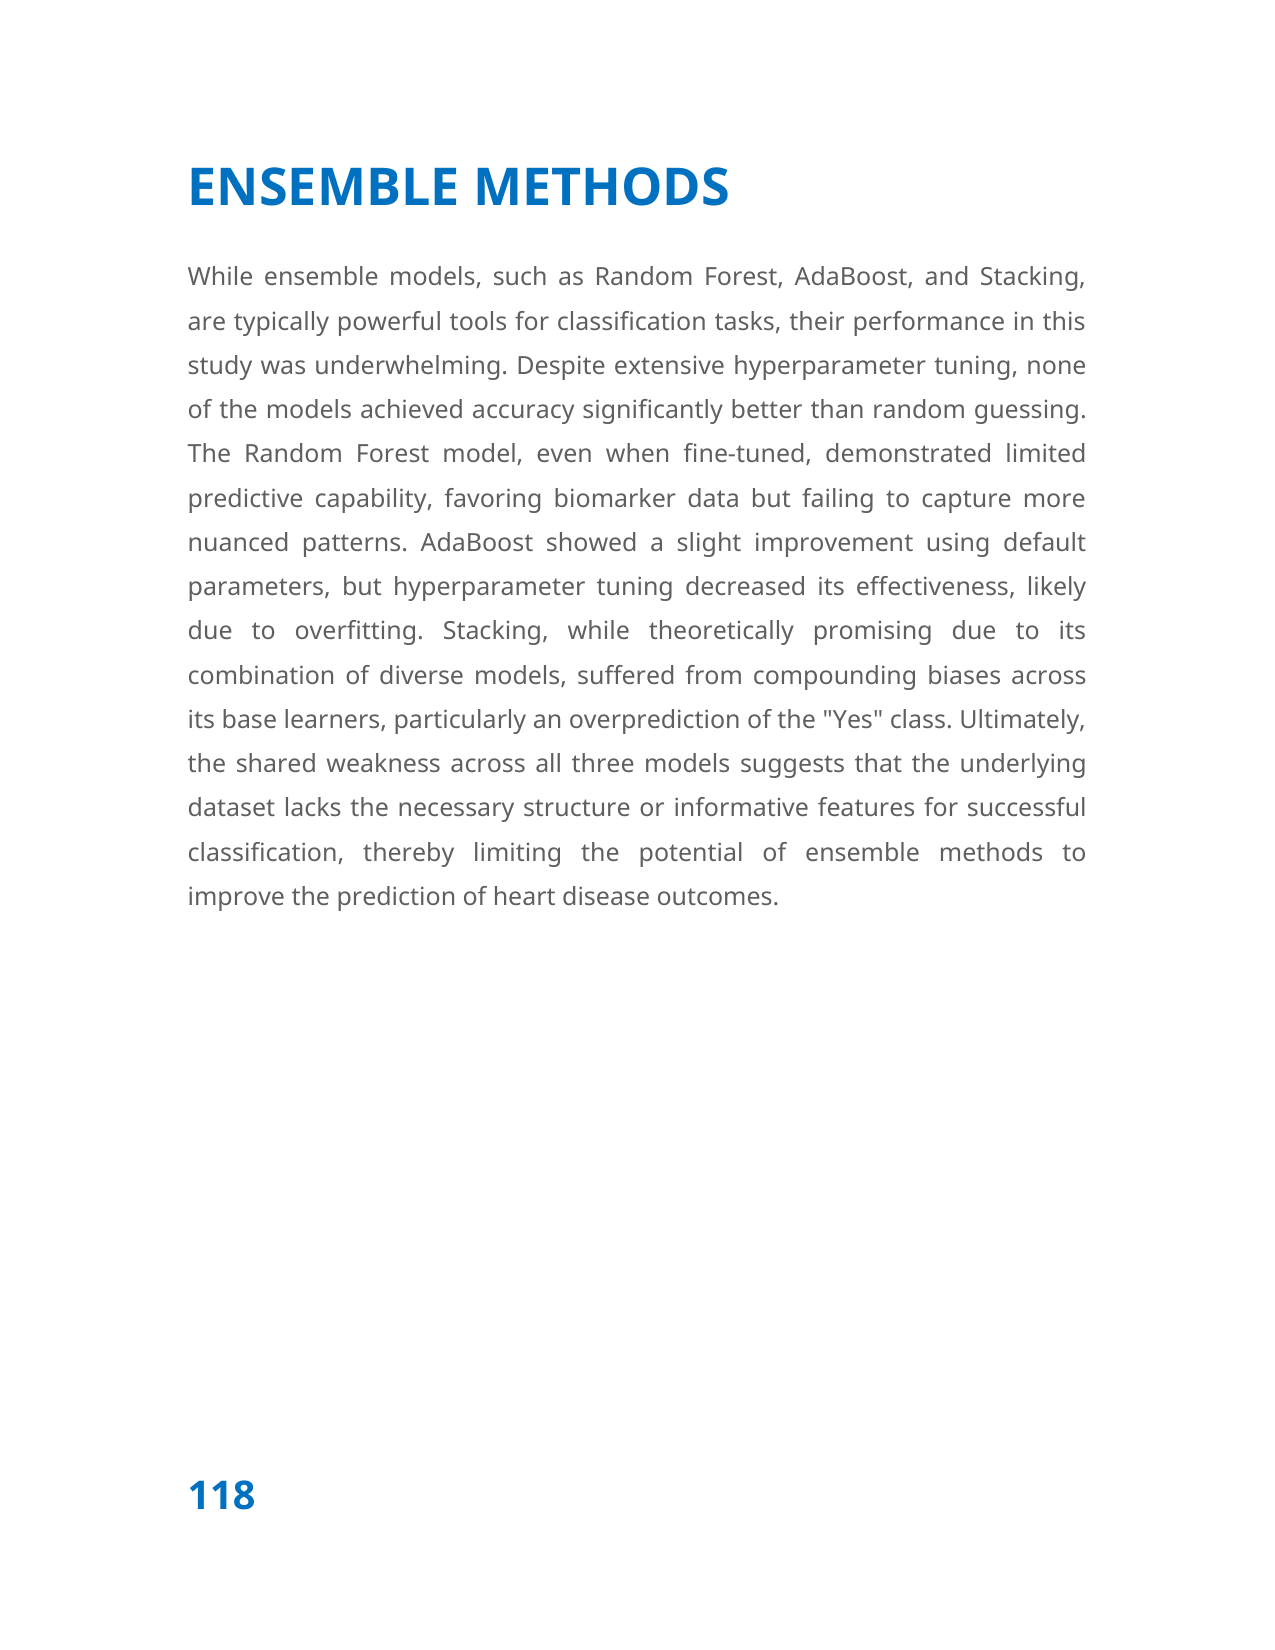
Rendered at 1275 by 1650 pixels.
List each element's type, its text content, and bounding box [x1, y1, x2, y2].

subtitle ENSEMBLE METHODS [187, 150, 1087, 221]
text While ensemble models, such as Random Forest, AdaBoost, and Stacking, are typically powerful tools for classification tasks, their performance in this study was underwhelming. Despite extensive hyperparameter tuning, none of the models achieved accuracy significantly better than random guessing. The Random Forest model, even when fine-tuned, demonstrated limited predictive capability, favoring biomarker data but failing to capture more nuanced patterns. AdaBoost showed a slight improvement using default parameters, but hyperparameter tuning decreased its effectiveness, likely due to overfitting. Stacking, while theoretically promising due to its combination of diverse models, suffered from compounding biases across its base learners, particularly an overprediction of the "Yes" class. Ultimately, the shared weakness across all three models suggests that the underlying dataset lacks the necessary structure or informative features for successful classification, thereby limiting the potential of ensemble methods to improve the prediction of heart disease outcomes. [187, 259, 1087, 913]
